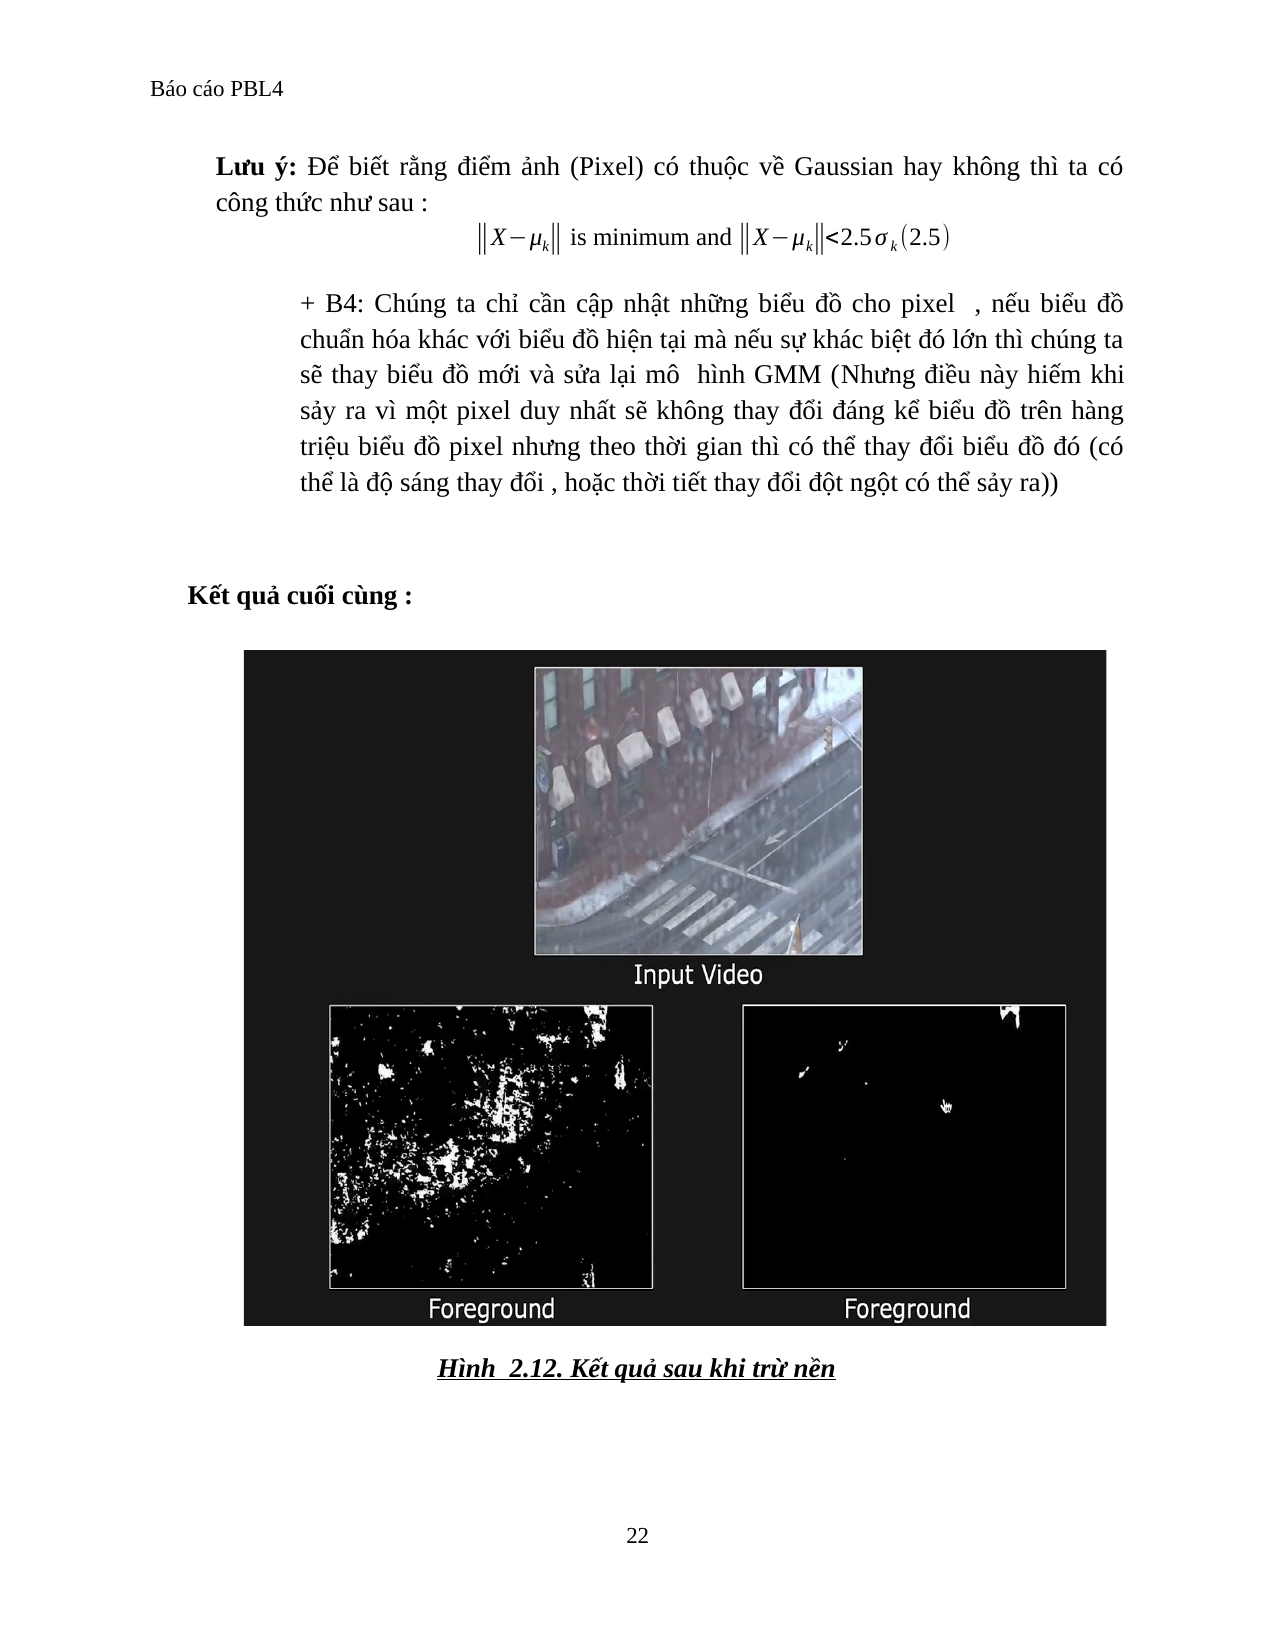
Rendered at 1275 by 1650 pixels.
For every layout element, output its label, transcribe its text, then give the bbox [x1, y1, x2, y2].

picture [243, 650, 1107, 1326]
list + B4: Chúng ta chỉ cần cập nhật những biểu đồ cho pixel , nếu biểu đồ chuẩn hóa khác với biểu đồ hiện tại mà nếu sự khác biệt đó lớn thì chúng ta sẽ thay biểu đồ mới và sửa lại mô hình GMM (Nhưng điều này hiếm khi sảy ra vì một pixel duy nhất sẽ không thay đổi đáng kể biểu đồ trên hàng triệu biểu đồ pixel nhưng theo thời gian thì có thể thay đổi biểu đồ đó (có thể là độ sáng thay đổi , hoặc thời tiết thay đổi đột ngột có thể sảy ra)) [300, 287, 1125, 497]
list Lưu ý: Để biết rằng điểm ảnh (Pixel) có thuộc về Gaussian hay không thì ta có công thức như sau : [216, 150, 1125, 217]
text Hình 2.12. Kết quả sau khi trừ nền [150, 1352, 1125, 1383]
list Kết quả cuối cùng : [187, 579, 1125, 610]
